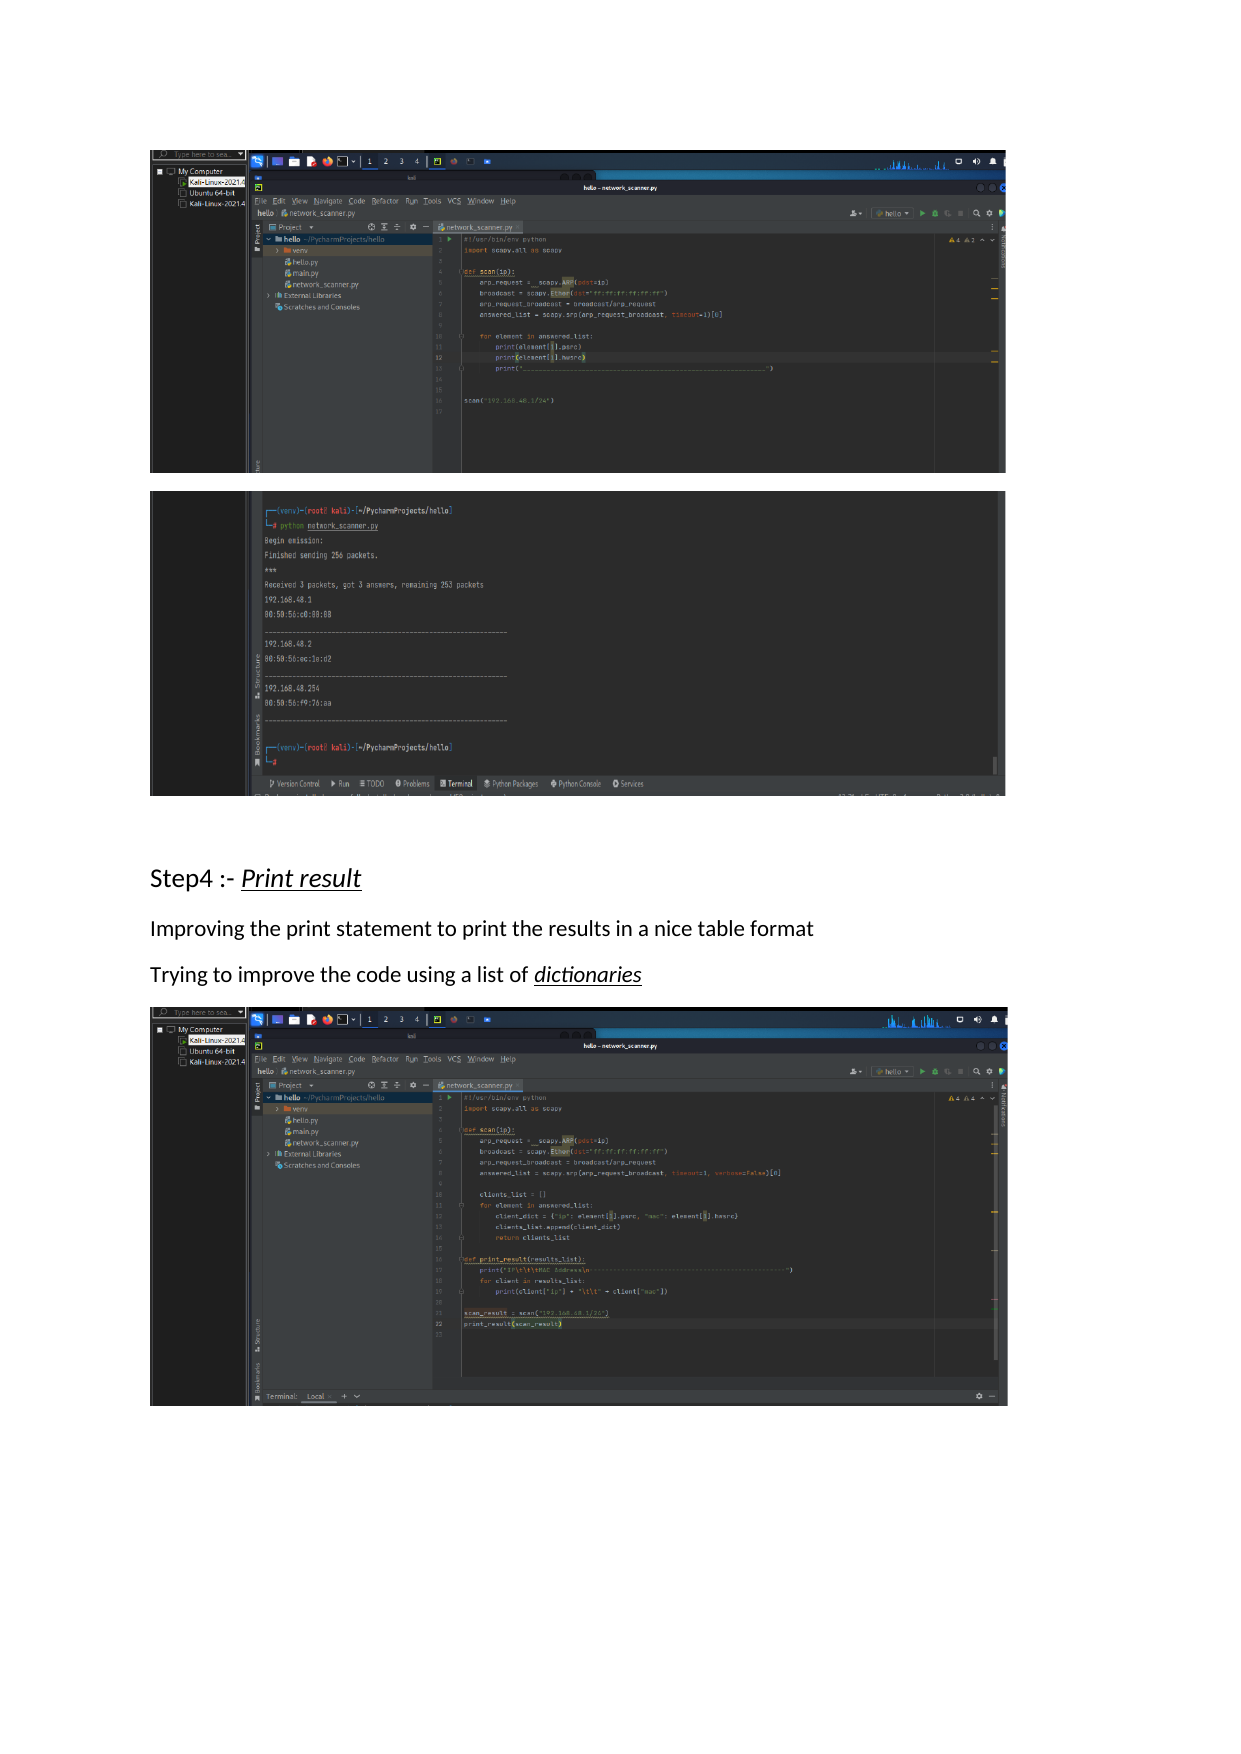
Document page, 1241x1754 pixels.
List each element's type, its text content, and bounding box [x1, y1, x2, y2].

picture [150, 1007, 1008, 1406]
text Step4 :- Print result [150, 861, 1090, 894]
picture [150, 491, 1006, 796]
picture [150, 150, 1006, 473]
text Improving the print statement to print the results in a nice table format [150, 914, 1090, 942]
text Trying to improve the code using a list of dictionaries [150, 961, 1090, 989]
